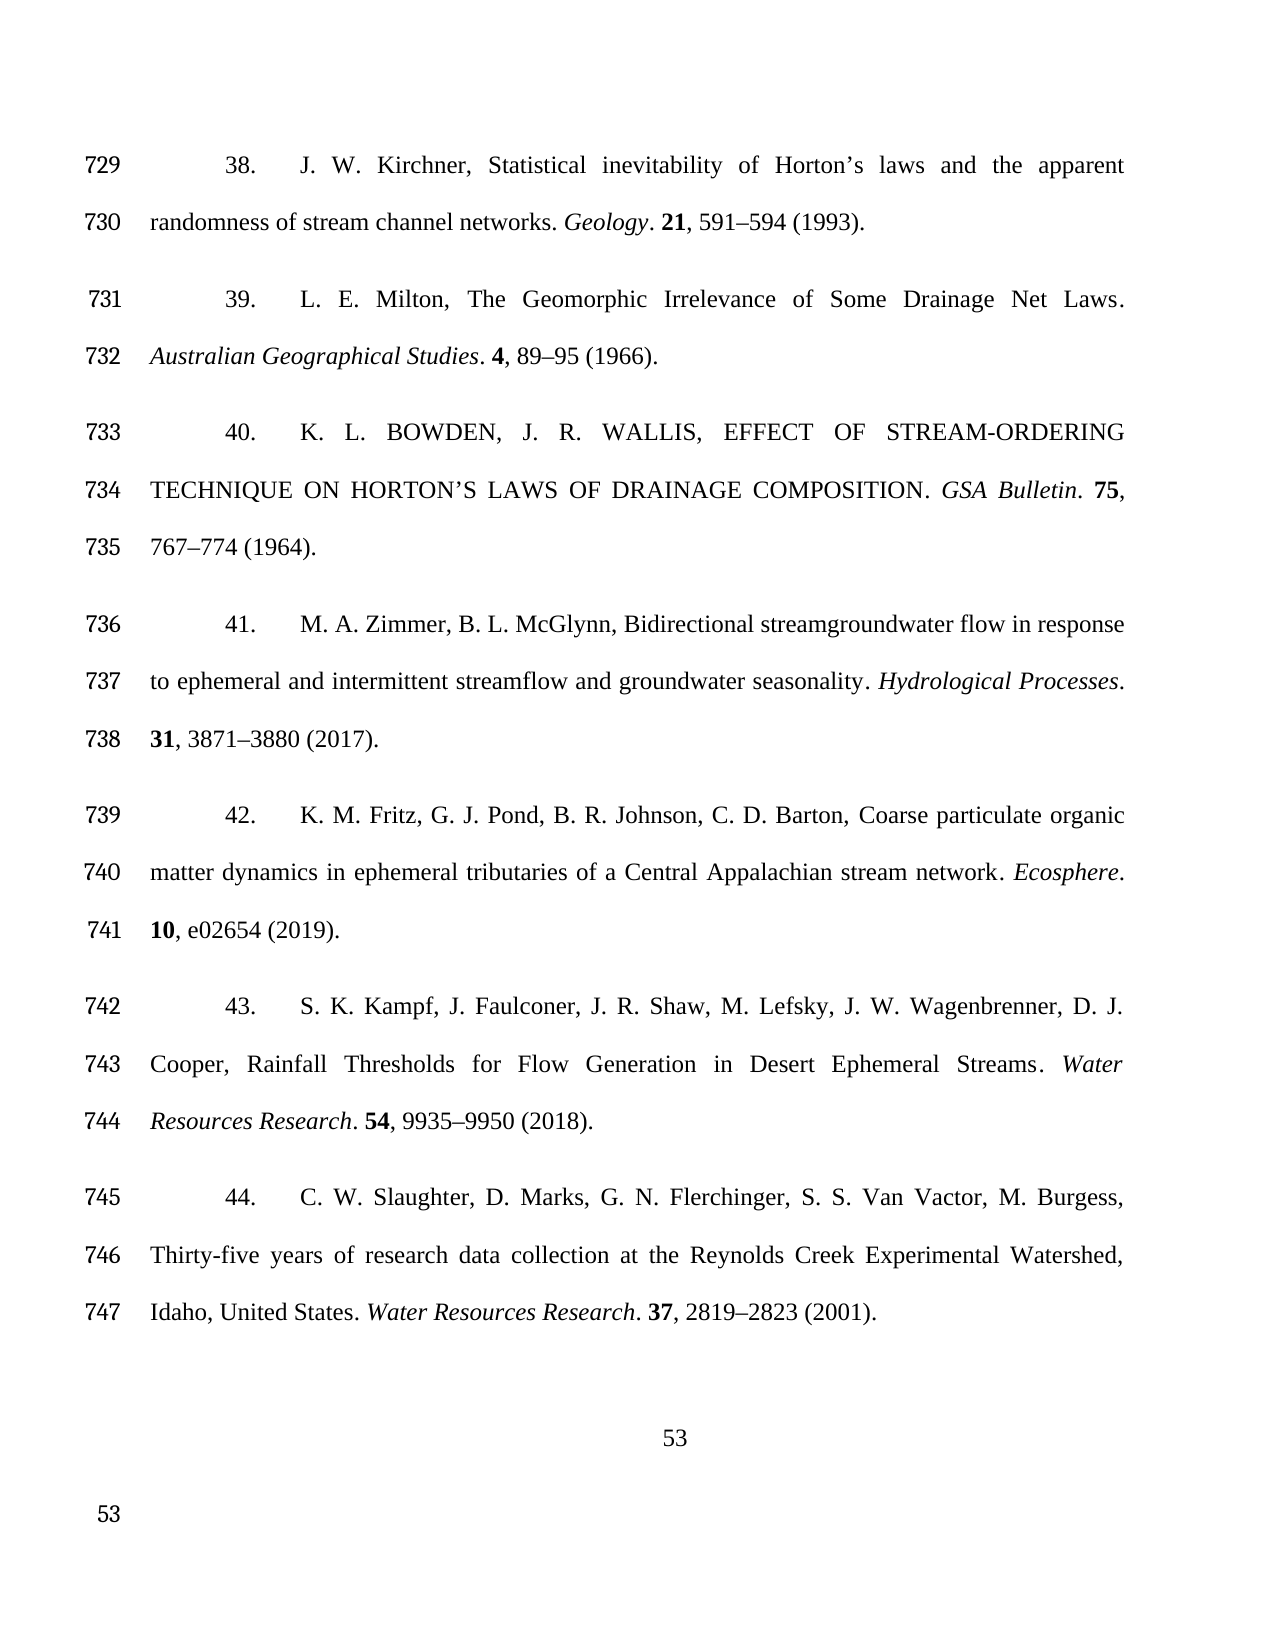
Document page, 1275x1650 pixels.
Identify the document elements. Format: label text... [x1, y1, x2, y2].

text 43. S. K. Kampf, J. Faulconer, J. R. Shaw, M. Lefsky, J. W. Wagenbrenner, D. J. Cooper, Rainfall Thresholds for Flow Generation in Desert Ephemeral Streams. Water Resources Research. 54, 9935–9950 (2018). [150, 991, 1125, 1135]
text 40. K. L. BOWDEN, J. R. WALLIS, EFFECT OF STREAM-ORDERING TECHNIQUE ON HORTON’S LAWS OF DRAINAGE COMPOSITION. GSA Bulletin. 75, 767–774 (1964). [150, 417, 1125, 561]
text 42. K. M. Fritz, G. J. Pond, B. R. Johnson, C. D. Barton, Coarse particulate organic matter dynamics in ephemeral tributaries of a Central Appalachian stream network. Ecosphere. 10, e02654 (2019). [150, 800, 1125, 944]
text 41. M. A. Zimmer, B. L. McGlynn, Bidirectional streamgroundwater flow in response to ephemeral and intermittent streamflow and groundwater seasonality. Hydrological Processes. 31, 3871–3880 (2017). [150, 609, 1125, 752]
text 39. L. E. Milton, The Geomorphic Irrelevance of Some Drainage Net Laws. Australian Geographical Studies. 4, 89–95 (1966). [150, 284, 1125, 370]
text 38. J. W. Kirchner, Statistical inevitability of Horton’s laws and the apparent randomness of stream channel networks. Geology. 21, 591–594 (1993). [150, 150, 1125, 236]
text 44. C. W. Slaughter, D. Marks, G. N. Flerchinger, S. S. Van Vactor, M. Burgess, Thirty-five years of research data collection at the Reynolds Creek Experimental Watershed, Idaho, United States. Water Resources Research. 37, 2819–2823 (2001). [150, 1182, 1125, 1326]
